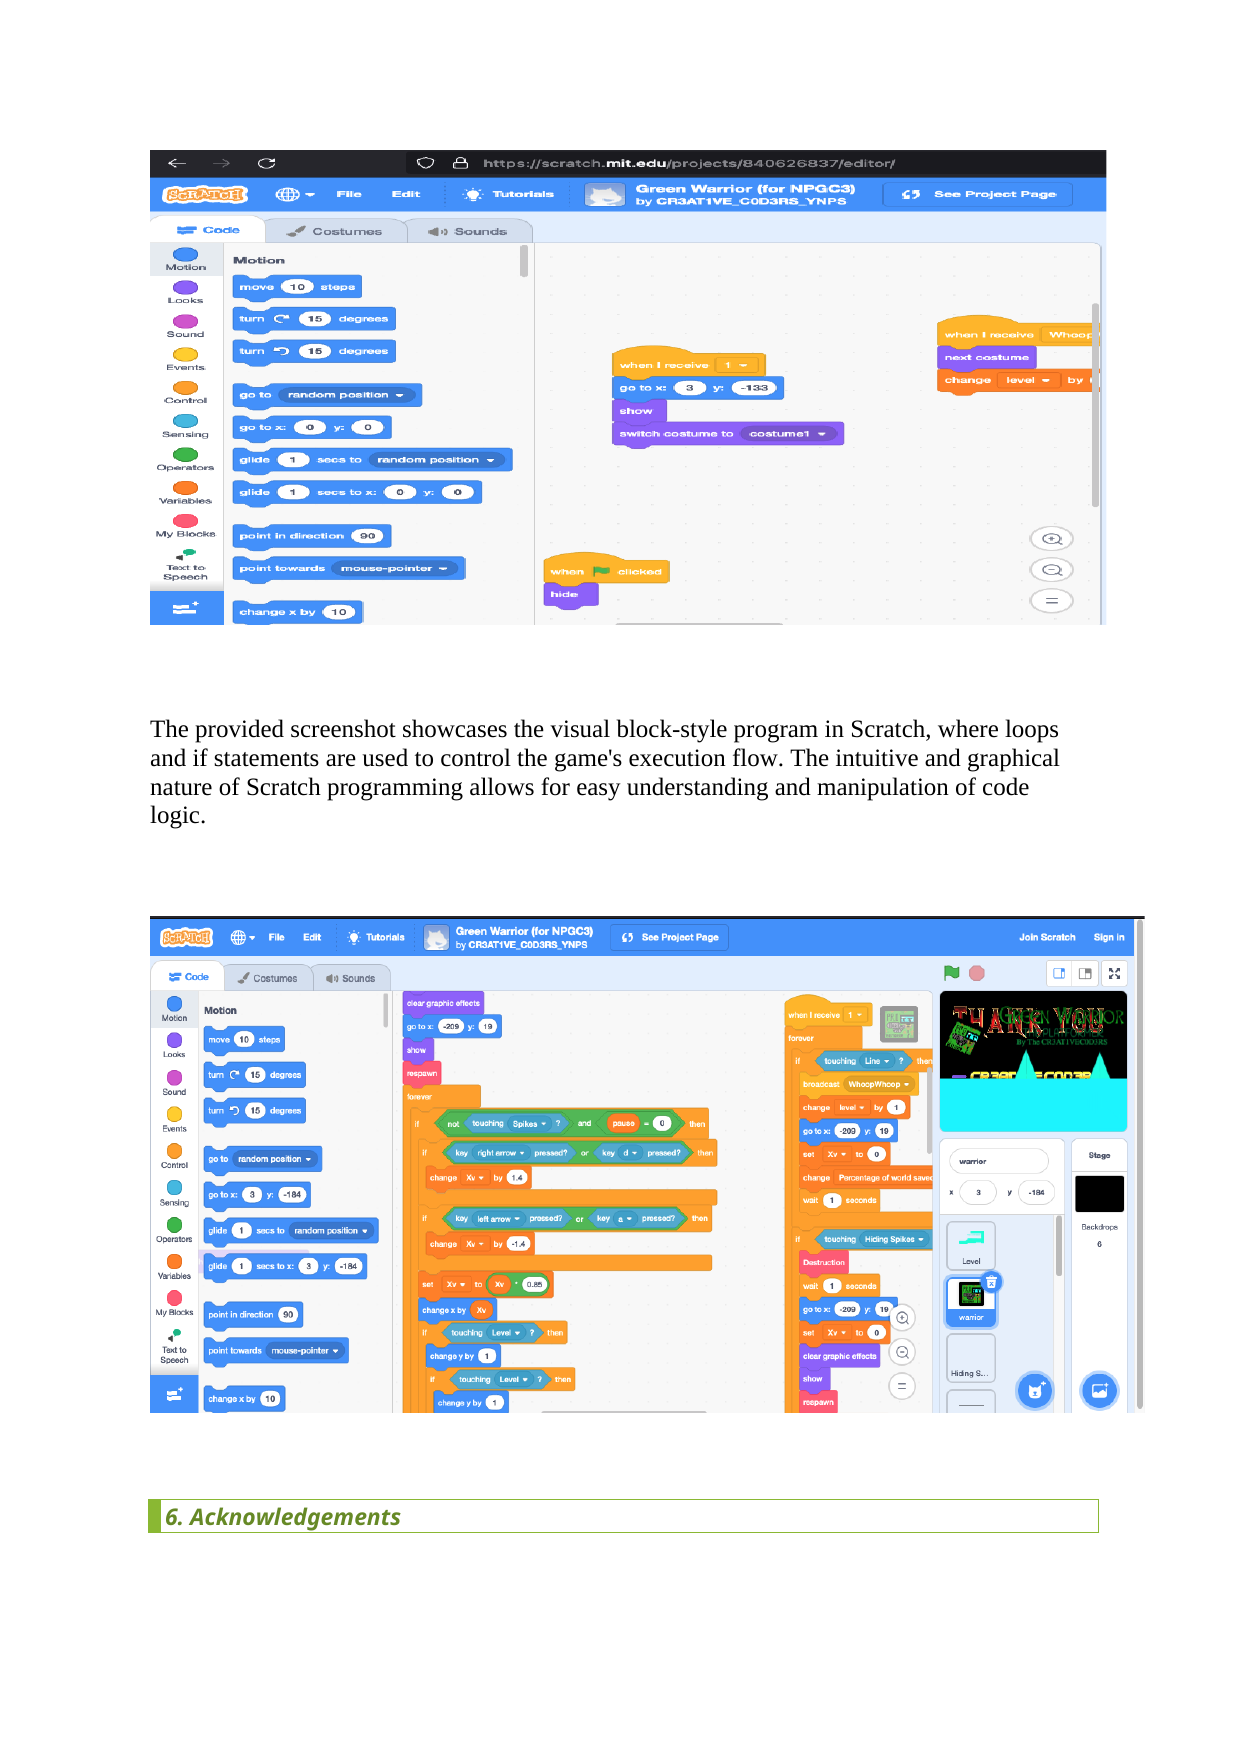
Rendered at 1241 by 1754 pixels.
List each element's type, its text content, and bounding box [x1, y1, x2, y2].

text The provided screenshot showcases the visual block-style program in Scratch, where loops and if statements are used to control the game's execution flow. The intuitive and graphical nature of Scratch programming allows for easy understanding and manipulation of code logic. [150, 714, 1090, 829]
subtitle 6. Acknowledgements [161, 1500, 1098, 1532]
picture [150, 916, 1145, 1413]
picture [150, 150, 1107, 625]
